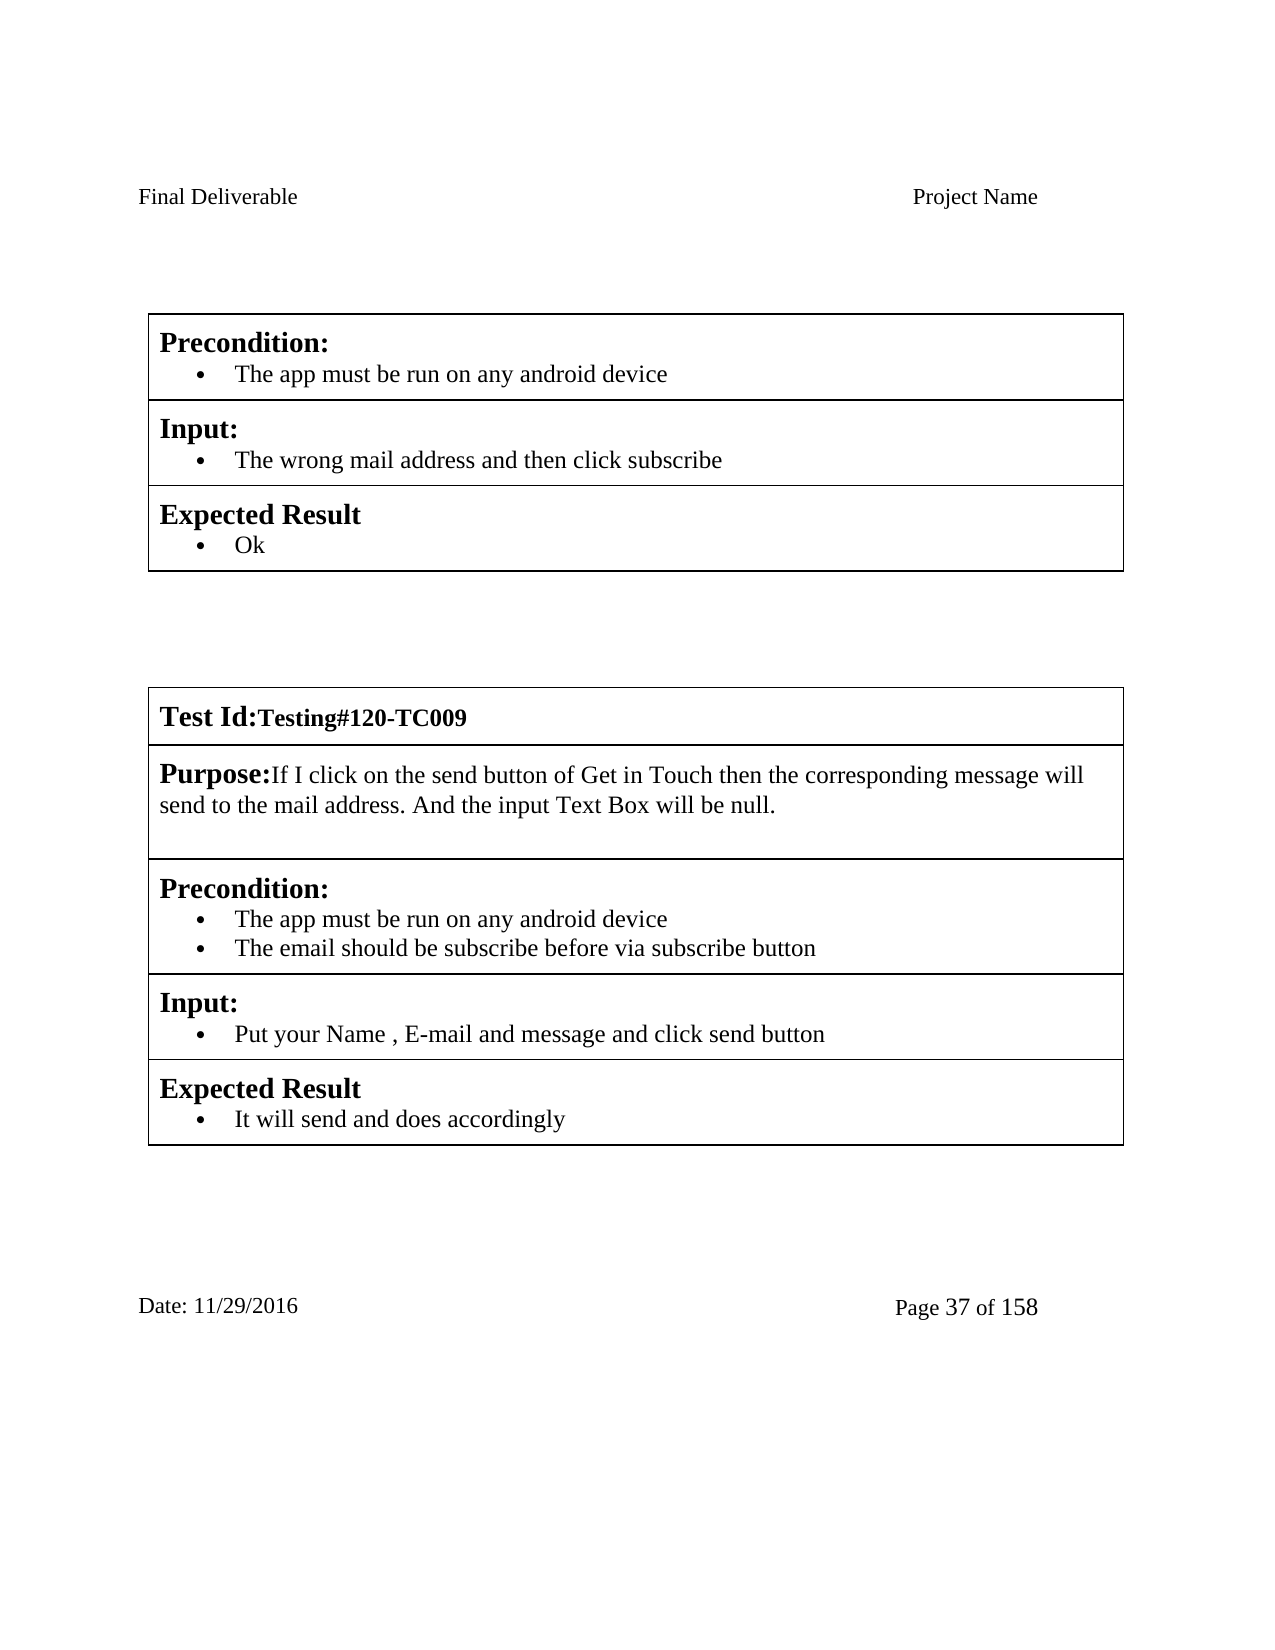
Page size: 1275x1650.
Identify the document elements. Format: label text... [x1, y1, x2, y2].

table_cell Precondition: The app must be run on any android device [149, 315, 1123, 399]
table_header Test Id:Testing#120-TC009 [149, 688, 1123, 744]
table_cell Precondition: The app must be run on any android device The email should be subscribe before via subscribe button [149, 860, 1123, 973]
table_cell Input: The wrong mail address and then click subscribe [149, 401, 1123, 484]
table_cell Expected Result It will send and does accordingly [149, 1060, 1123, 1144]
table_cell Input: Put your Name , E-mail and message and click send button [149, 975, 1123, 1058]
table_cell Expected Result Ok [149, 486, 1123, 570]
table_cell Purpose:If I click on the send button of Get in Touch then the corresponding message will send to the mail address. And the input Text Box will be null. [149, 746, 1123, 858]
